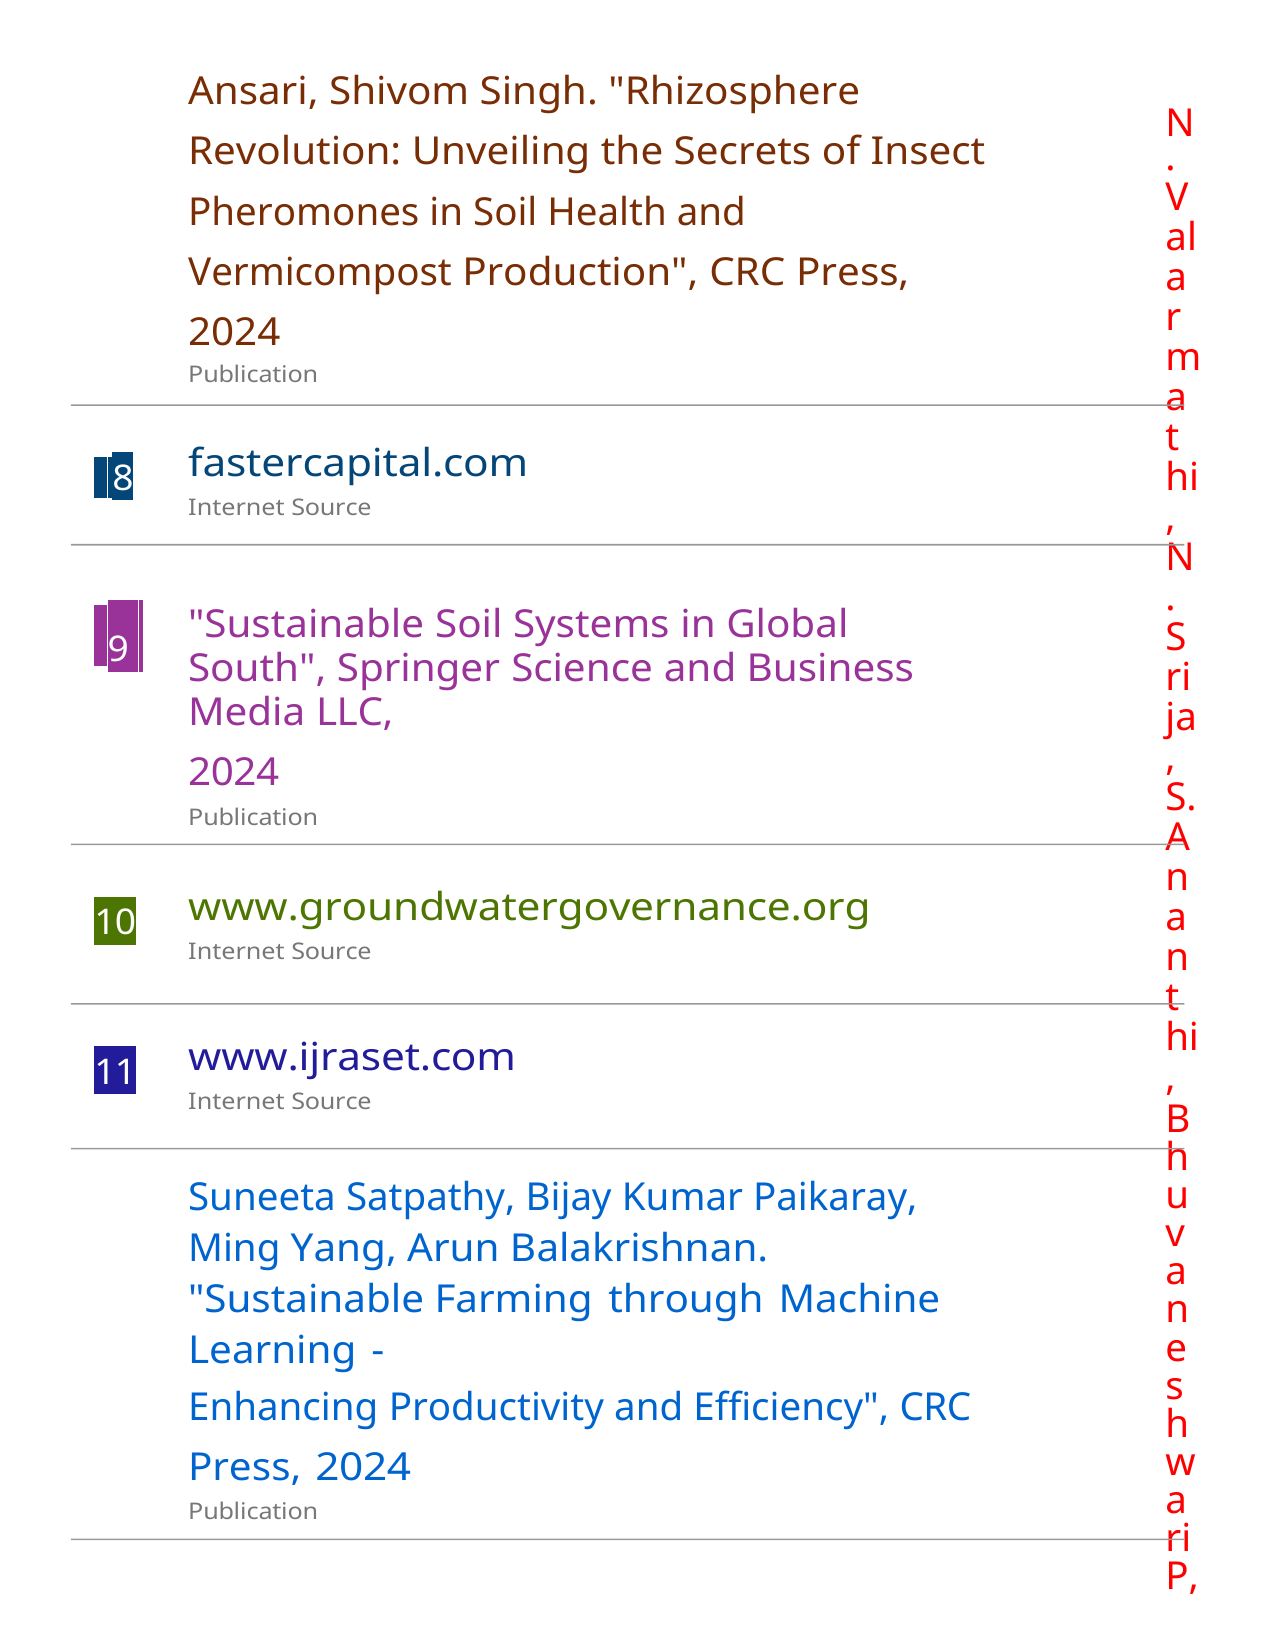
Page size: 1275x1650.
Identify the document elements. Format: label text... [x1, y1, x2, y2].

text 9 "Sustainable Soil Systems in Global South", Springer Science and Business Media LLC, [94, 588, 961, 736]
text 2024 [188, 744, 1000, 797]
text Publication [188, 365, 1000, 387]
text fastercapital.com [188, 435, 1000, 488]
text www.groundwatergovernance.org [188, 879, 1000, 932]
text Internet Source [188, 935, 1000, 967]
text www.ijraset.com [188, 1029, 1000, 1082]
text Internet Source [188, 1085, 1000, 1116]
text Ansari, Shivom Singh. "Rhizosphere Revolution: Unveiling the Secrets of Insect Pheromones in Soil Health and Vermicompost Production", CRC Press, 2024 [188, 63, 1000, 357]
list N. Valarmathi, N. Srija, S. Ananthi, [1071, 63, 1200, 1102]
text Enhancing Productivity and Efficiency", CRC [188, 1379, 1000, 1432]
text Publication [188, 800, 1000, 832]
text Bhuvaneshwari P, Elakkiya T, Nishithraa N. [1165, 1102, 1200, 1597]
list Suneeta Satpathy, Bijay Kumar Paikaray, Ming Yang, Arun Balakrishnan. "Sustainable Farming through Machine Learning - [94, 1169, 988, 1374]
text Publication [188, 1495, 1000, 1526]
text Internet Source [188, 491, 1000, 522]
text Press, 2024 [188, 1439, 1000, 1491]
